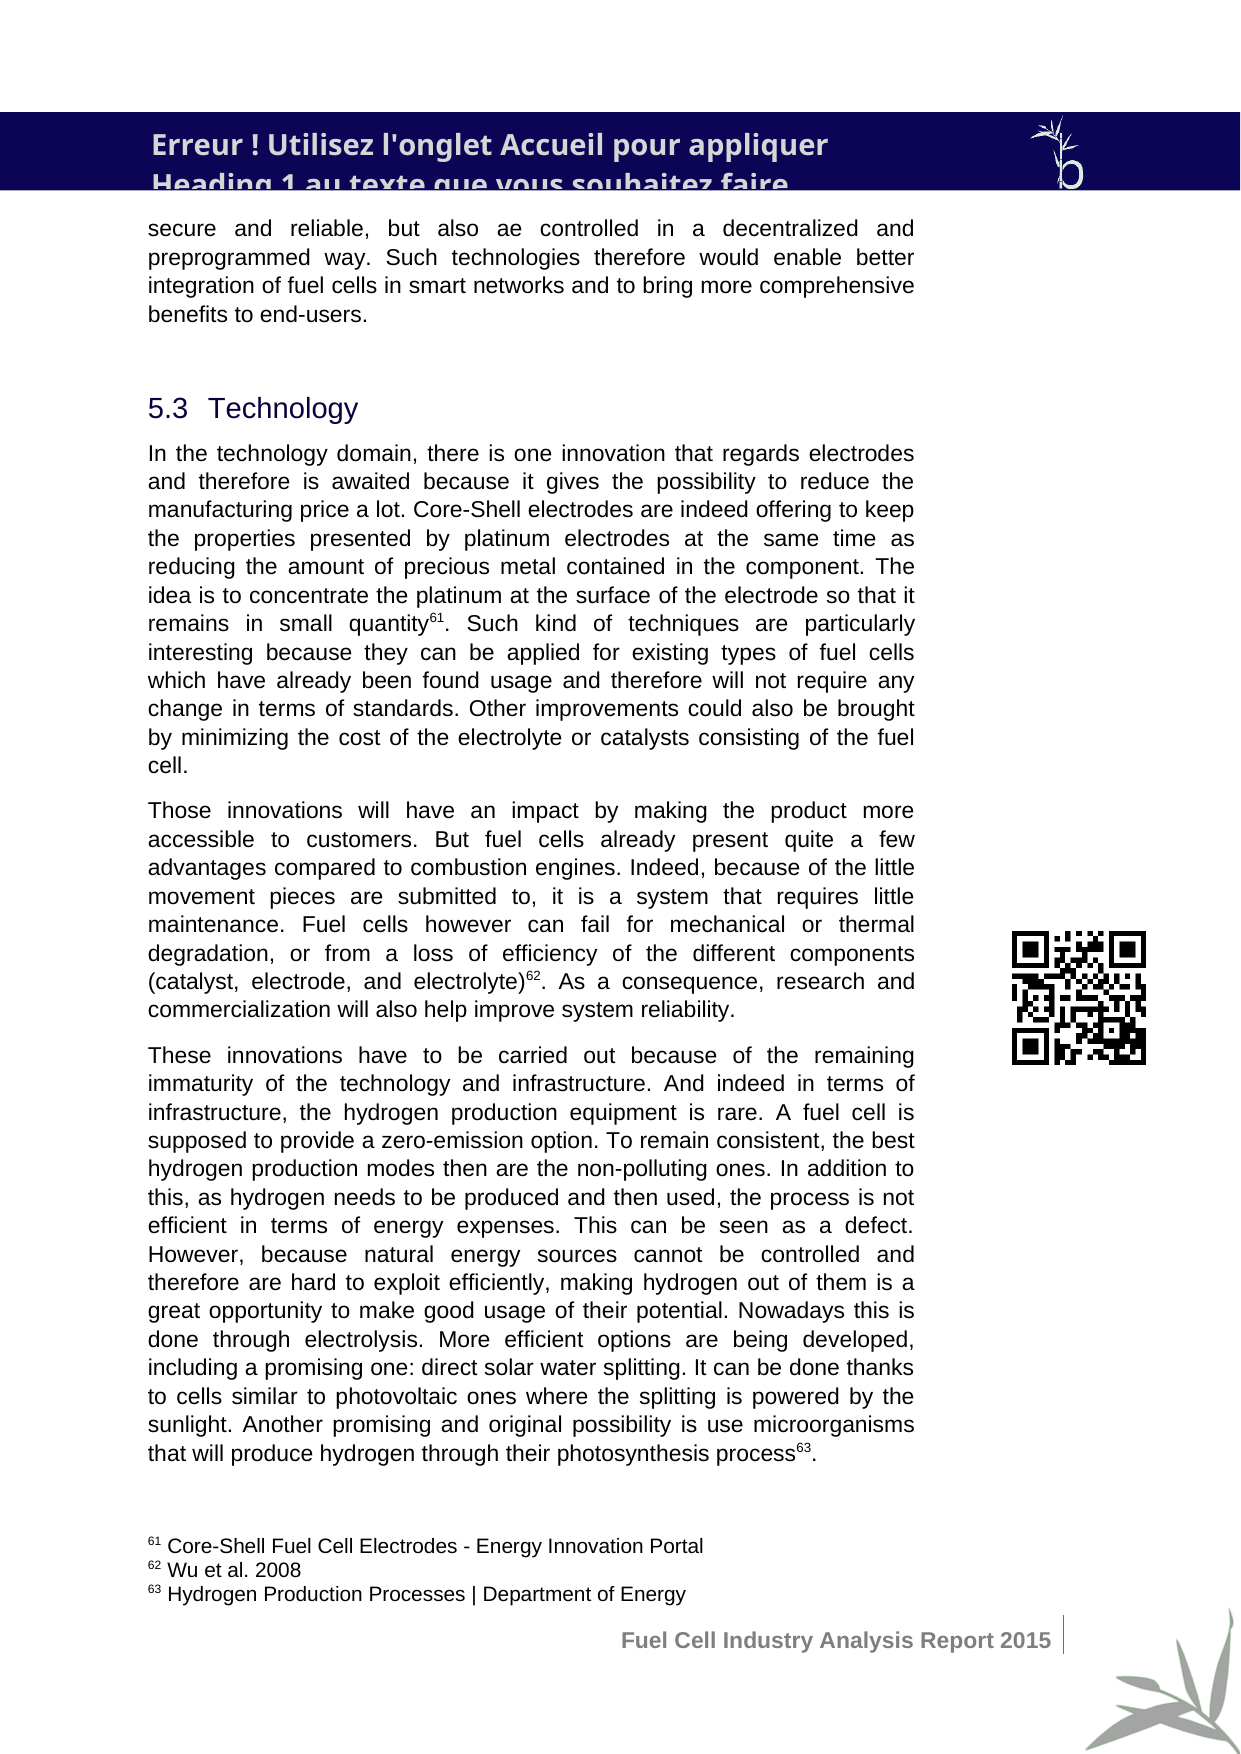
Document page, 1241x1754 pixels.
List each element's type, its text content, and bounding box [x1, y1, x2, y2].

picture [990, 909, 1168, 1087]
text Those innovations will have an impact by making the product more accessible to customers. But fuel cells already present quite a few advantages compared to combustion engines. Indeed, because of the little movement pieces are submitted to, it is a system that requires little maintenance. Fuel cells however can fail for mechanical or thermal degradation, or from a loss of efficiency of the different components (catalyst, electrode, and electrolyte). As a consequence, research and commercialization will also help improve system reliability. [148, 797, 915, 1023]
text In the technology domain, there is one innovation that regards electrodes and therefore is awaited because it gives the possibility to reduce the manufacturing price a lot. Core-Shell electrodes are indeed offering to keep the properties presented by platinum electrodes at the same time as reducing the amount of precious metal contained in the component. The idea is to concentrate the platinum at the surface of the electrode so that it remains in small quantity. Such kind of techniques are particularly interesting because they can be applied for existing types of fuel cells which have already been found usage and therefore will not require any change in terms of standards. Other improvements could also be brought by minimizing the cost of the electrolyte or catalysts consisting of the fuel cell. [148, 439, 915, 779]
picture [1068, 1607, 1241, 1754]
text These innovations have to be carried out because of the remaining immaturity of the technology and infrastructure. And indeed in terms of infrastructure, the hydrogen production equipment is rare. A fuel cell is supposed to provide a zero-emission option. To remain consistent, the best hydrogen production modes then are the non-polluting ones. In addition to this, as hydrogen needs to be produced and then used, the process is not efficient in terms of energy expenses. This can be seen as a defect. However, because natural energy sources cannot be controlled and therefore are hard to exploit efficiently, making hydrogen out of them is a great opportunity to make good usage of their potential. Nowadays this is done through electrolysis. More efficient options are being developed, including a promising one: direct solar water splitting. It can be done thanks to cells similar to photovoltaic ones where the splitting is powered by the sunlight. Another promising and original possibility is use microorganisms that will produce hydrogen through their photosynthesis process. [148, 1042, 915, 1466]
subtitle Technology [148, 391, 915, 424]
